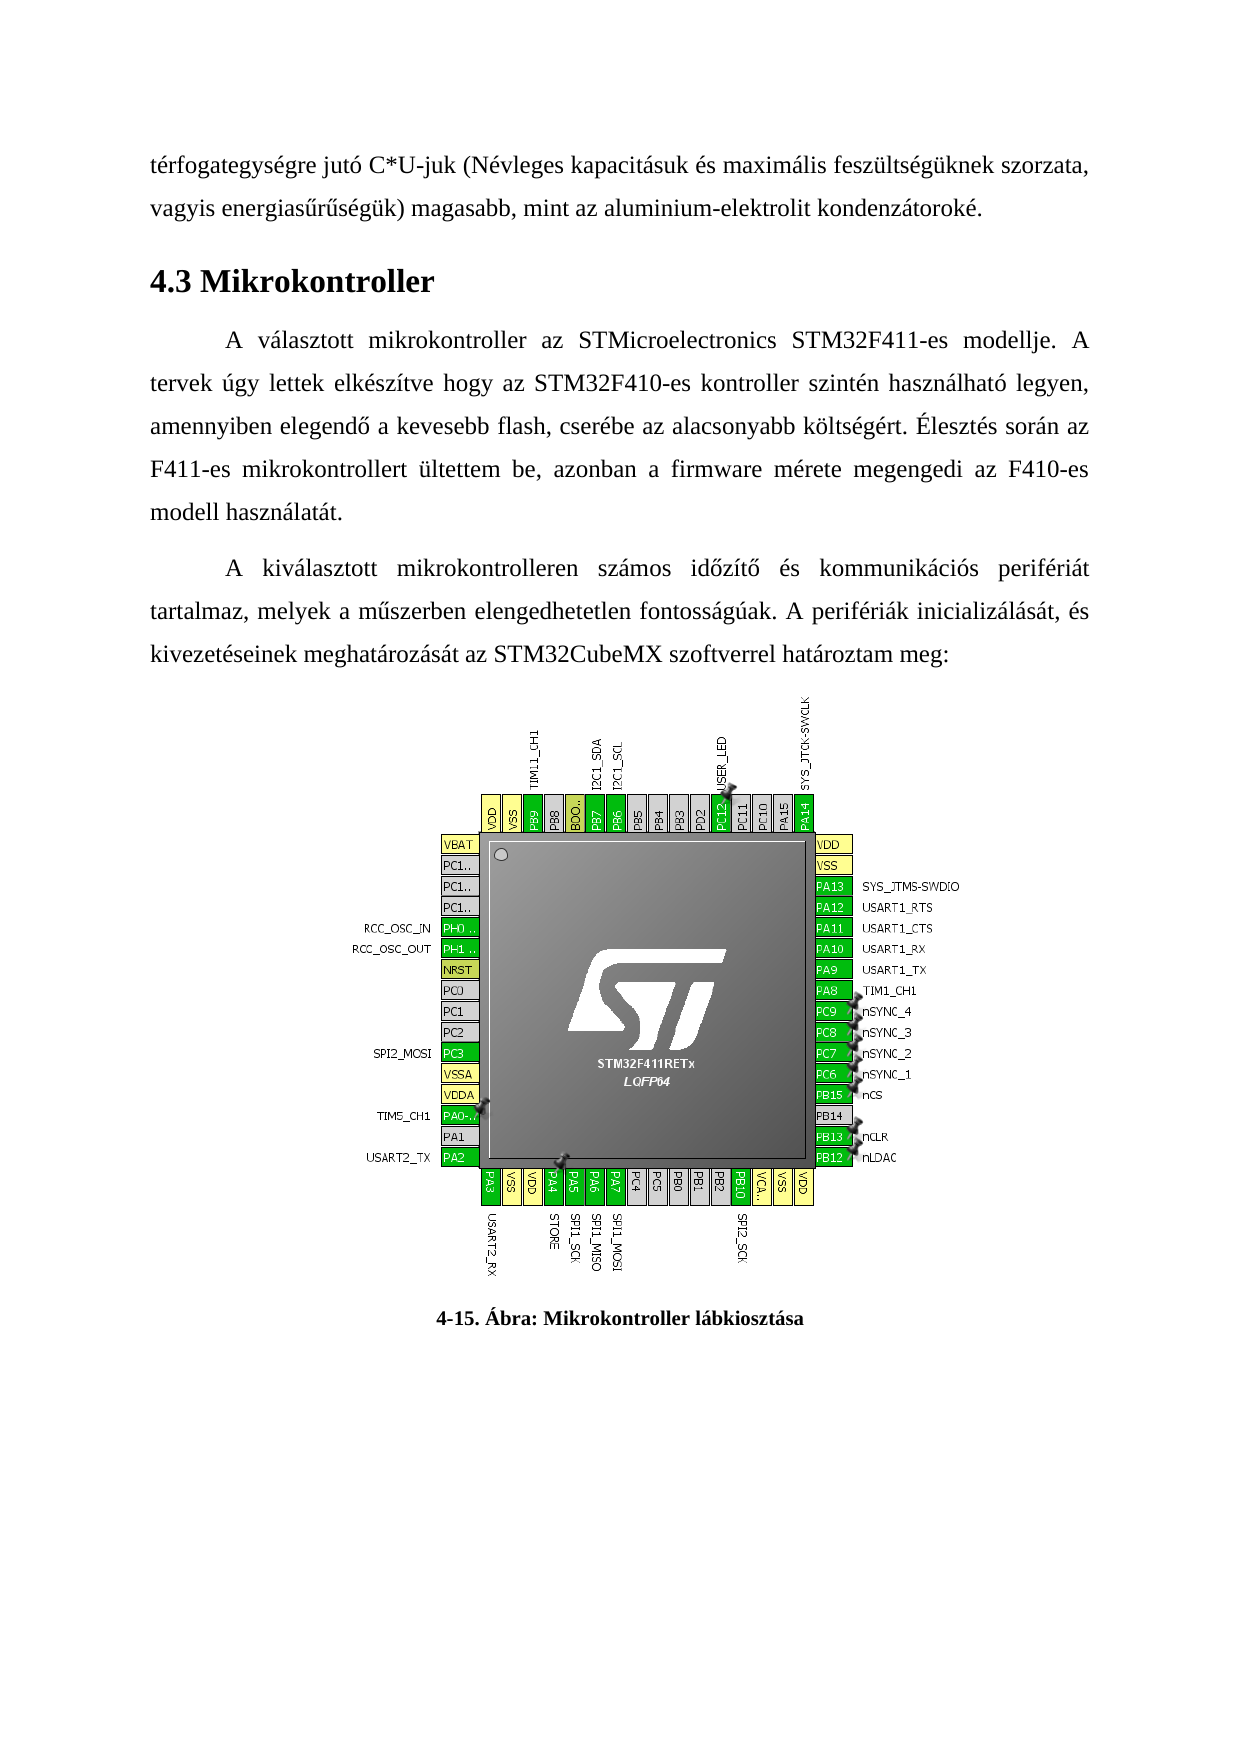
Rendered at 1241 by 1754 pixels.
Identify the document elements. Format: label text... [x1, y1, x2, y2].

text A választott mikrokontroller az STMicroelectronics STM32F411-es modellje. A tervek úgy lettek elkészítve hogy az STM32F410-es kontroller szintén használható legyen, amennyiben elegendő a kevesebb flash, cserébe az alacsonyabb költségért. Élesztés során az F411-es mikrokontrollert ültettem be, azonban a firmware mérete megengedi az F410-es modell használatát. [150, 325, 1090, 526]
text A kiválasztott mikrokontrolleren számos időzítő és kommunikációs perifériát tartalmaz, melyek a műszerben elengedhetetlen fontosságúak. A perifériák inicializálását, és kivezetéseinek meghatározását az STM32CubeMX szoftverrel határoztam meg: [150, 553, 1090, 668]
picture [348, 695, 967, 1280]
subtitle Mikrokontroller [150, 261, 1090, 299]
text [150, 150, 1090, 222]
